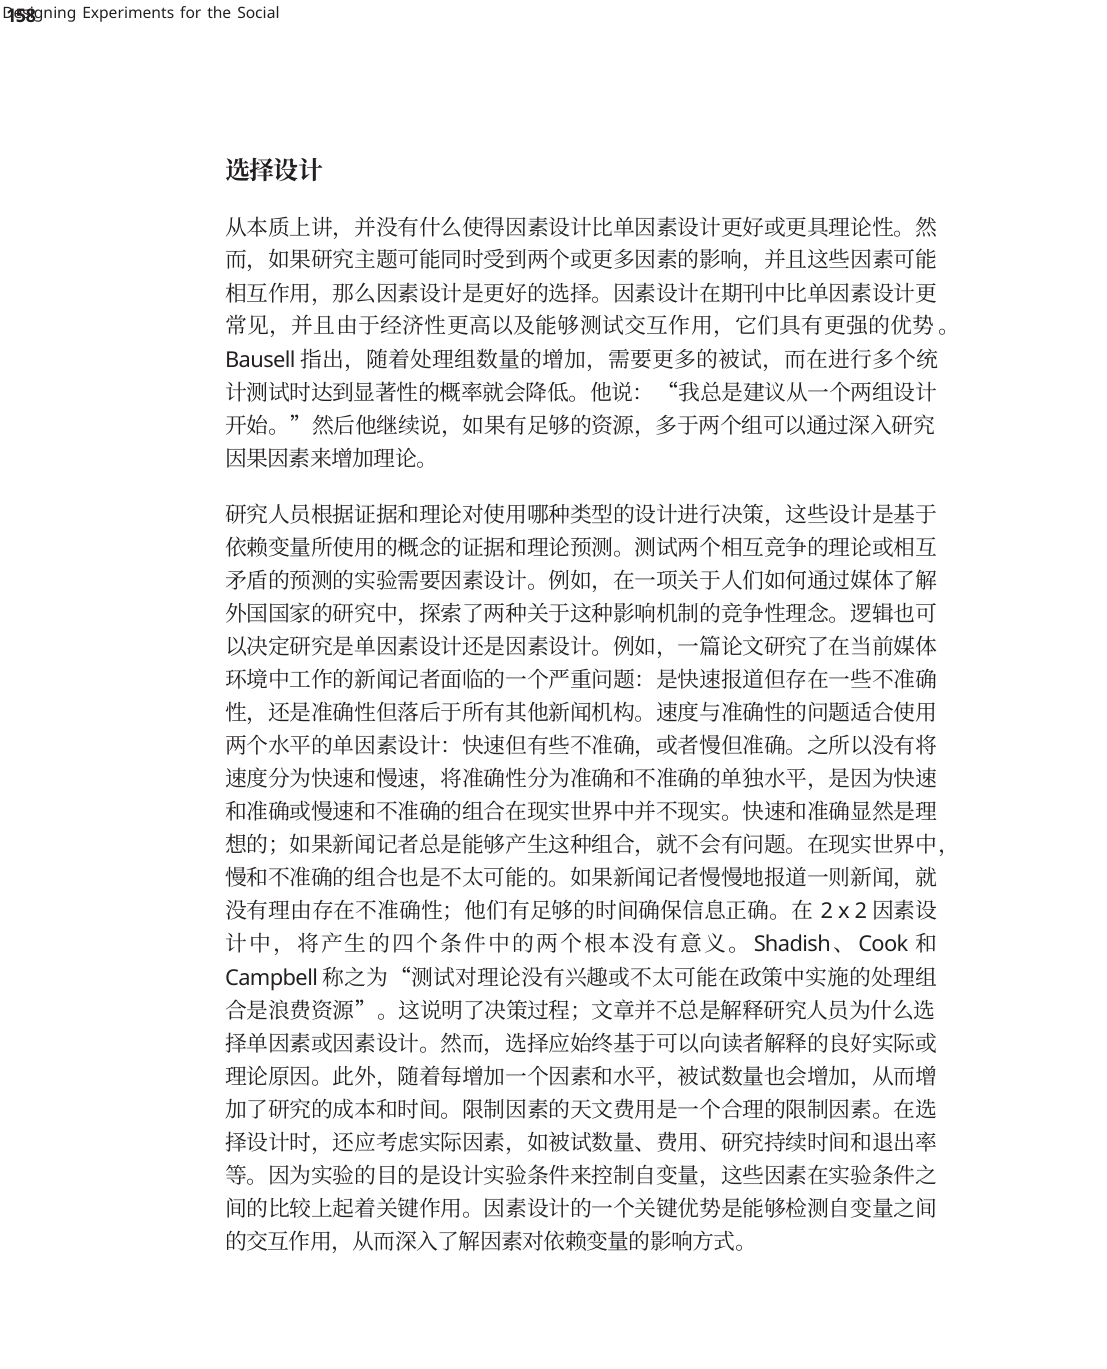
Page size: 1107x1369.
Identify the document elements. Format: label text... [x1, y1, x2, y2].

subtitle 选择设计 [225, 151, 1046, 187]
text 从本质上讲，并没有什么使得因素设计比单因素设计更好或更具理论性。然而，如果研究主题可能同时受到两个或更多因素的影响，并且这些因素可能相互作用，那么因素设计是更好的选择。因素设计在期刊中比单因素设计更常见，并且由于经济性更高以及能够测试交互作用，它们具有更强的优势。Bausell指出，随着处理组数量的增加，需要更多的被试，而在进行多个统计测试时达到显著性的概率就会降低。他说：“我总是建议从一个两组设计开始。”然后他继续说，如果有足够的资源，多于两个组可以通过深入研究因果因素来增加理论。 [225, 210, 938, 473]
text 研究人员根据证据和理论对使用哪种类型的设计进行决策，这些设计是基于依赖变量所使用的概念的证据和理论预测。测试两个相互竞争的理论或相互矛盾的预测的实验需要因素设计。例如，在一项关于人们如何通过媒体了解外国国家的研究中，探索了两种关于这种影响机制的竞争性理念。逻辑也可以决定研究是单因素设计还是因素设计。例如，一篇论文研究了在当前媒体环境中工作的新闻记者面临的一个严重问题：是快速报道但存在一些不准确性，还是准确性但落后于所有其他新闻机构。速度与准确性的问题适合使用两个水平的单因素设计：快速但有些不准确，或者慢但准确。之所以没有将速度分为快速和慢速，将准确性分为准确和不准确的单独水平，是因为快速和准确或慢速和不准确的组合在现实世界中并不现实。快速和准确显然是理想的；如果新闻记者总是能够产生这种组合，就不会有问题。在现实世界中，慢和不准确的组合也是不太可能的。如果新闻记者慢慢地报道一则新闻，就没有理由存在不准确性；他们有足够的时间确保信息正确。在2 x 2因素设计中，将产生的四个条件中的两个根本没有意义。Shadish、Cook和Campbell称之为“测试对理论没有兴趣或不太可能在政策中实施的处理组合是浪费资源”。这说明了决策过程；文章并不总是解释研究人员为什么选择单因素或因素设计。然而，选择应始终基于可以向读者解释的良好实际或理论原因。此外，随着每增加一个因素和水平，被试数量也会增加，从而增加了研究的成本和时间。限制因素的天文费用是一个合理的限制因素。在选择设计时，还应考虑实际因素，如被试数量、费用、研究持续时间和退出率等。因为实验的目的是设计实验条件来控制自变量，这些因素在实验条件之间的比较上起着关键作用。因素设计的一个关键优势是能够检测自变量之间的交互作用，从而深入了解因素对依赖变量的影响方式。 [225, 497, 938, 1256]
